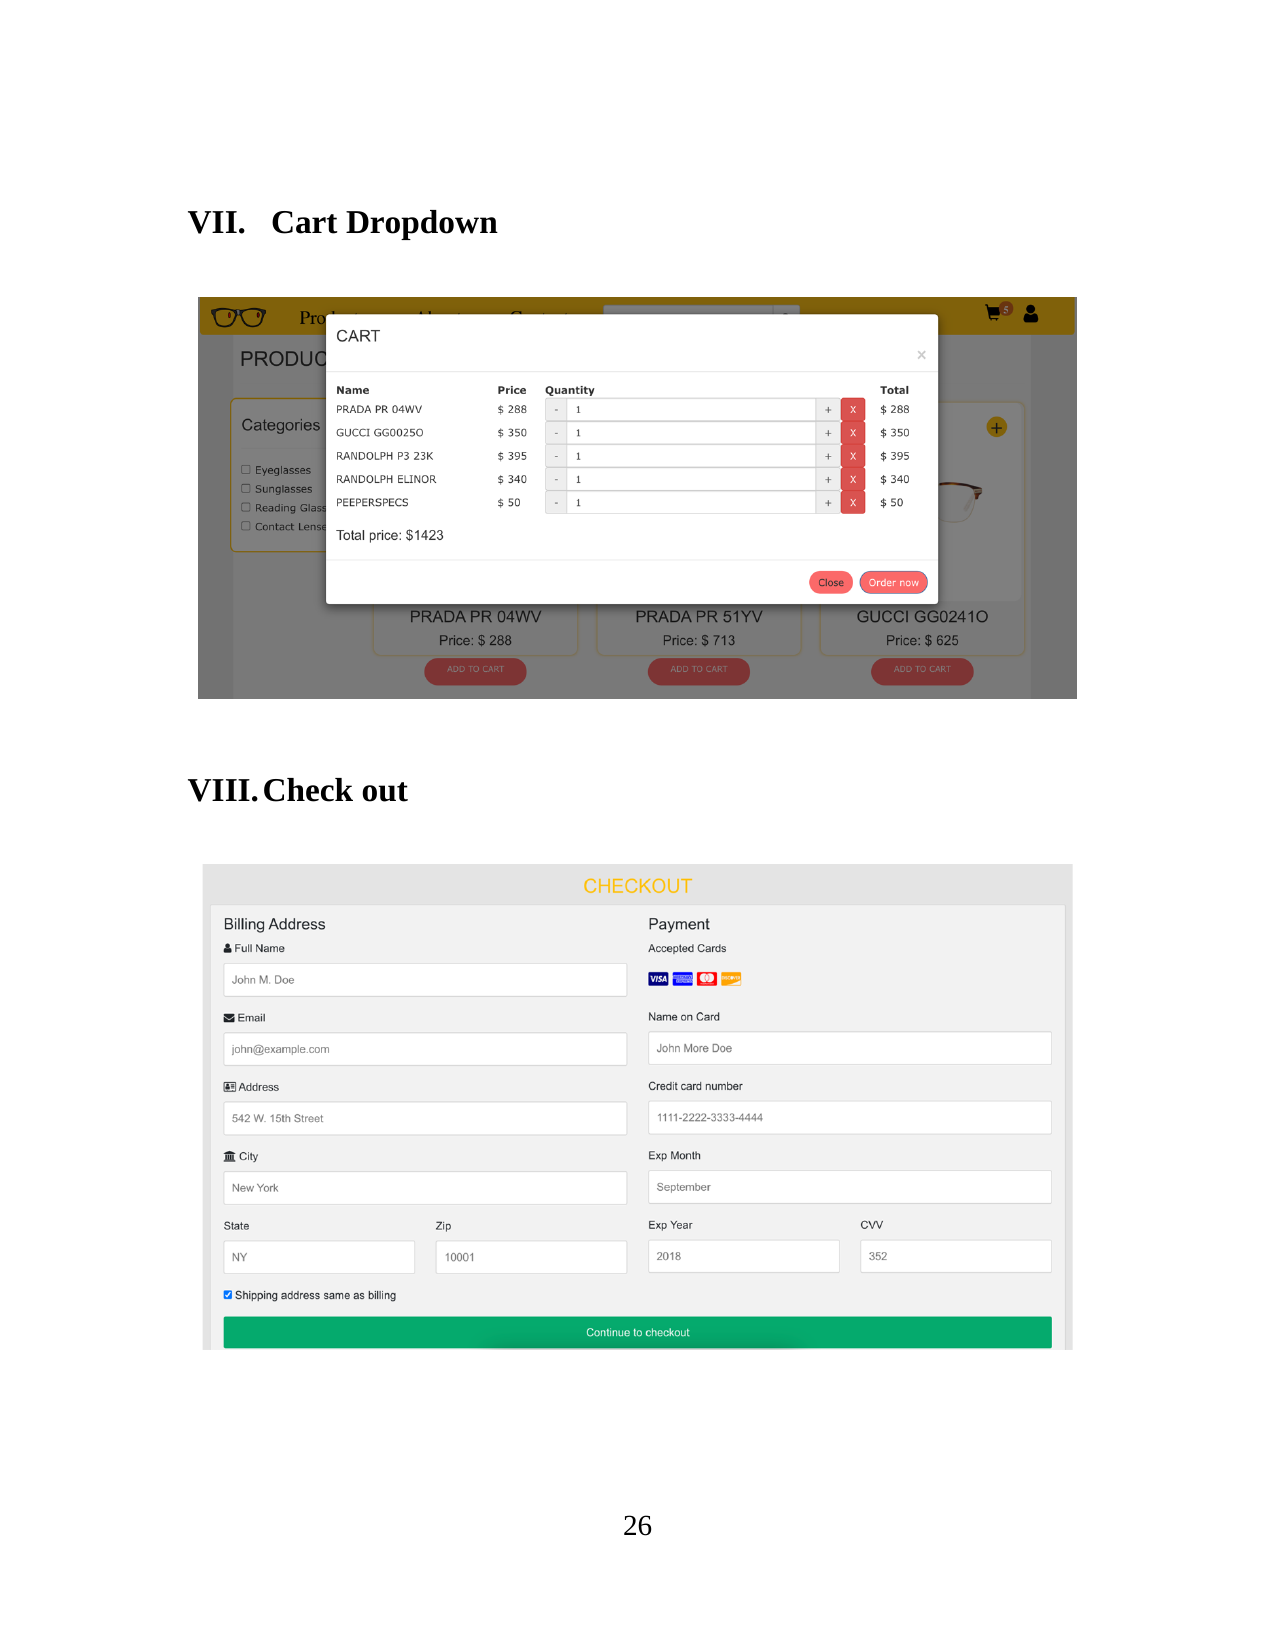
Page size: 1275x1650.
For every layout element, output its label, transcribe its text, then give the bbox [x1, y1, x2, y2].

picture [202, 864, 1073, 1350]
subtitle Cart Dropdown [187, 203, 1125, 241]
picture [198, 297, 1077, 699]
subtitle Check out [187, 771, 1125, 809]
